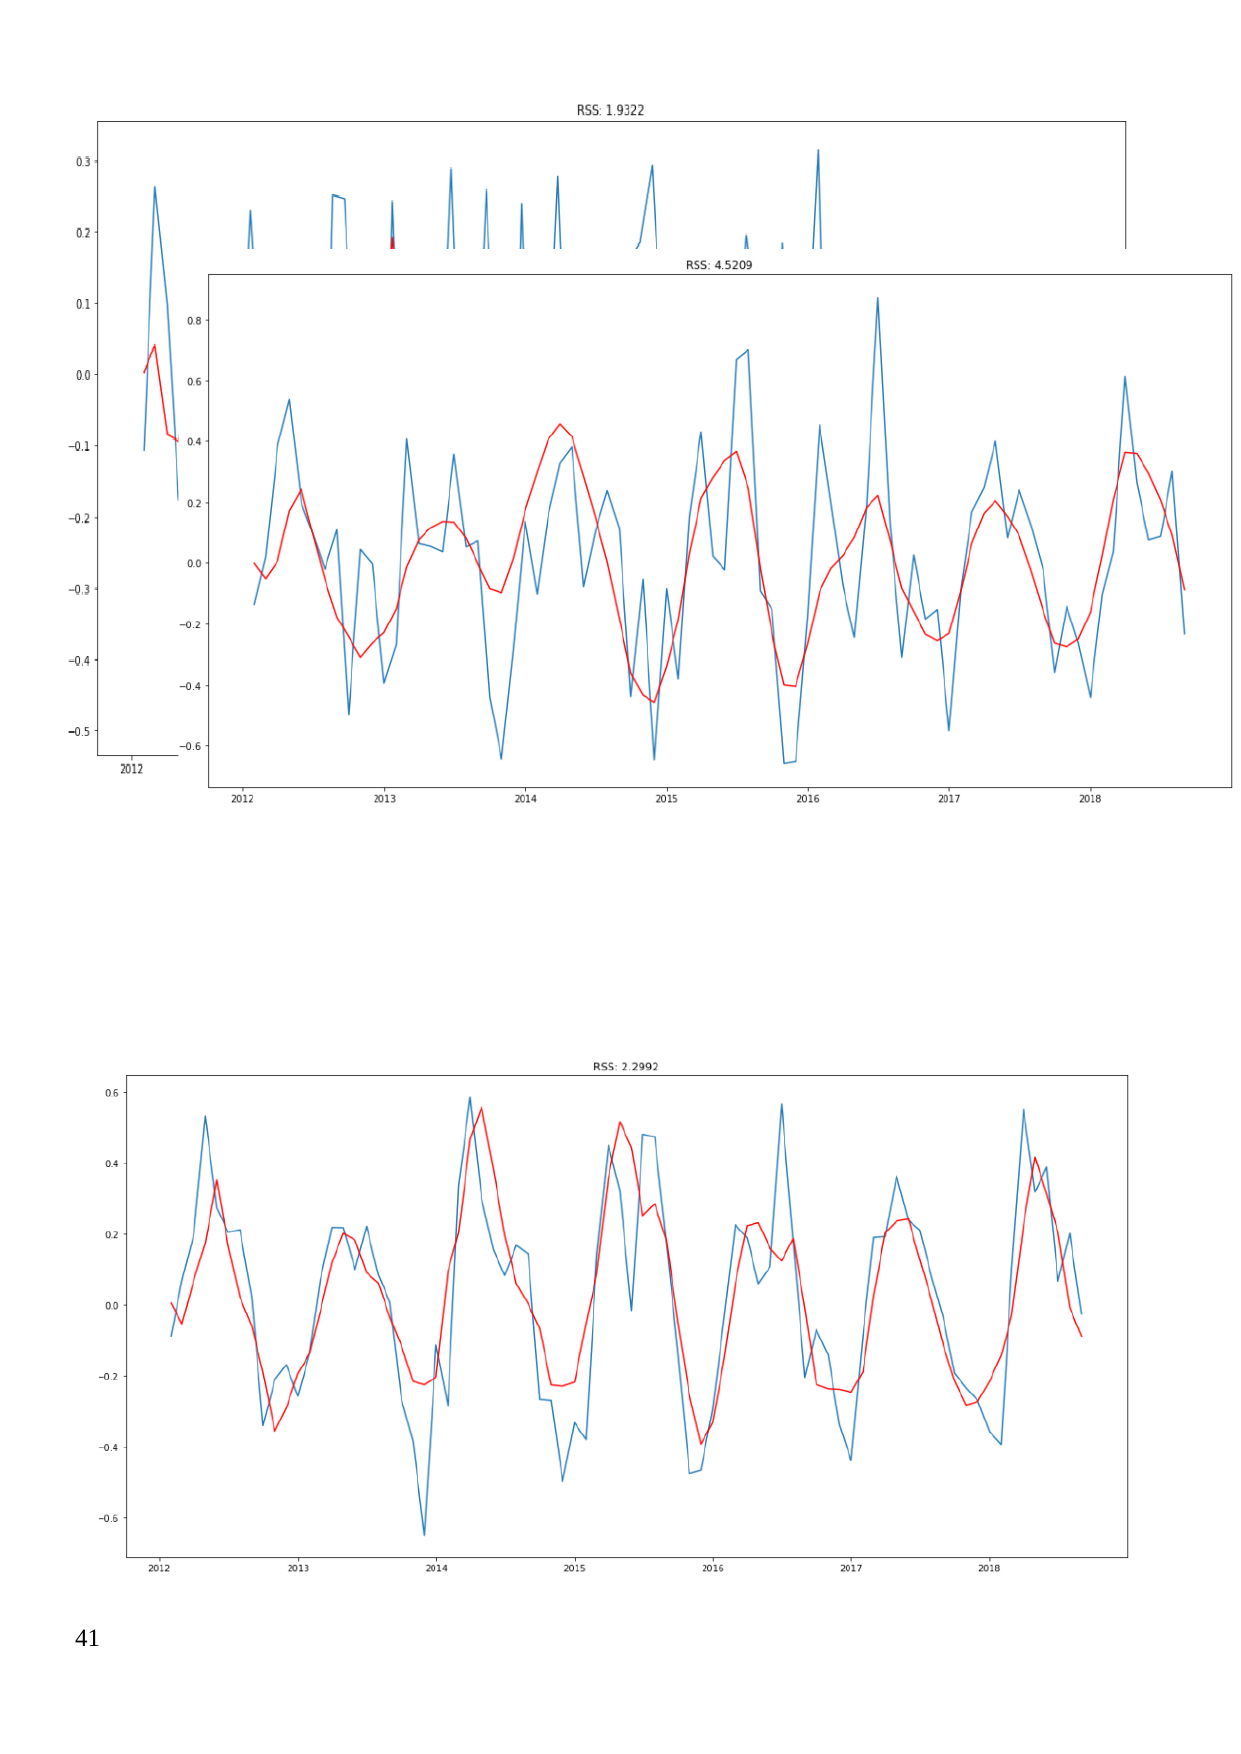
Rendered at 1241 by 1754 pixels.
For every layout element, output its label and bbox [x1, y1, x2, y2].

picture [64, 91, 1240, 805]
picture [98, 1057, 1136, 1578]
